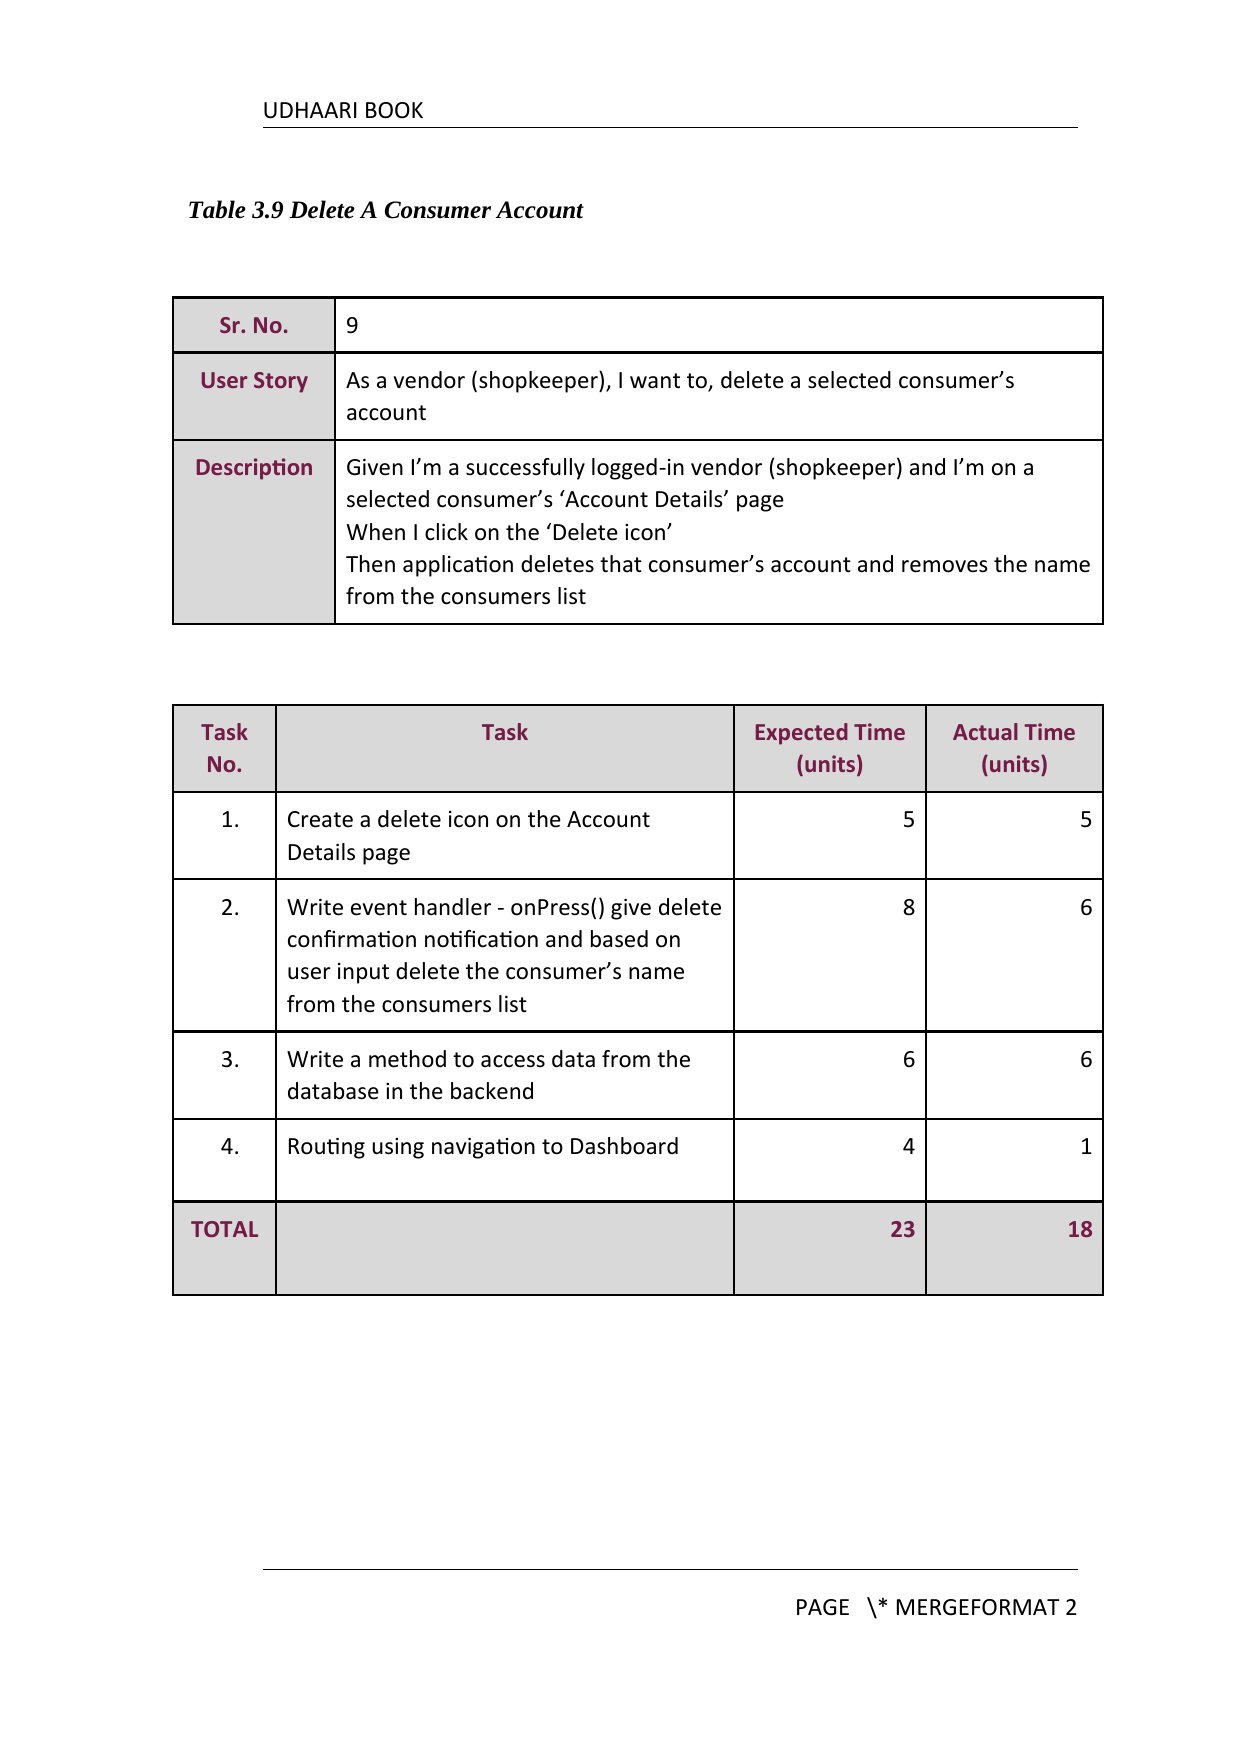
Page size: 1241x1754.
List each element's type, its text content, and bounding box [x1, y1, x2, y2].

table_cell 6 [735, 1033, 925, 1118]
table_cell 1 [927, 1120, 1102, 1200]
table_header Task No. [174, 706, 275, 791]
table_header Expected Time (units) [735, 706, 925, 791]
table_cell Description [174, 441, 334, 623]
table_cell [174, 1033, 275, 1118]
table_cell 8 [735, 880, 925, 1030]
table_cell [174, 1120, 275, 1200]
text Table 3.9 Delete A Consumer Account [187, 195, 1078, 224]
table_cell Routing using navigation to Dashboard [277, 1120, 733, 1200]
table_cell 5 [735, 793, 925, 878]
table_cell Create a delete icon on the Account Details page [277, 793, 733, 878]
table_cell As a vendor (shopkeeper), I want to, delete a selected consumer’s account [336, 354, 1102, 439]
table_header Task [277, 706, 733, 791]
table_cell Write event handler - onPress() give delete confirmation notification and based on user input delete the consumer’s name from the consumers list [277, 880, 733, 1030]
table_cell 5 [927, 793, 1102, 878]
table_cell 6 [927, 880, 1102, 1030]
table_cell [174, 880, 275, 1030]
table_cell 6 [927, 1033, 1102, 1118]
table_cell TOTAL [174, 1203, 275, 1294]
table_header Actual Time (units) [927, 706, 1102, 791]
table_cell 4 [735, 1120, 925, 1200]
table_header Sr. No. [174, 299, 334, 351]
table_cell Write a method to access data from the database in the backend [277, 1033, 733, 1118]
table_cell Given I’m a successfully logged-in vendor (shopkeeper) and I’m on a selected consumer’s ‘Account Details’ page When I click on the ‘Delete icon’ Then application deletes that consumer’s account and removes the name from the consumers list [336, 441, 1102, 623]
table_header 9 [336, 299, 1102, 351]
table_cell 23 [735, 1203, 925, 1294]
table_cell [277, 1203, 733, 1294]
table_cell 18 [927, 1203, 1102, 1294]
table_cell User Story [174, 354, 334, 439]
table_cell [174, 793, 275, 878]
